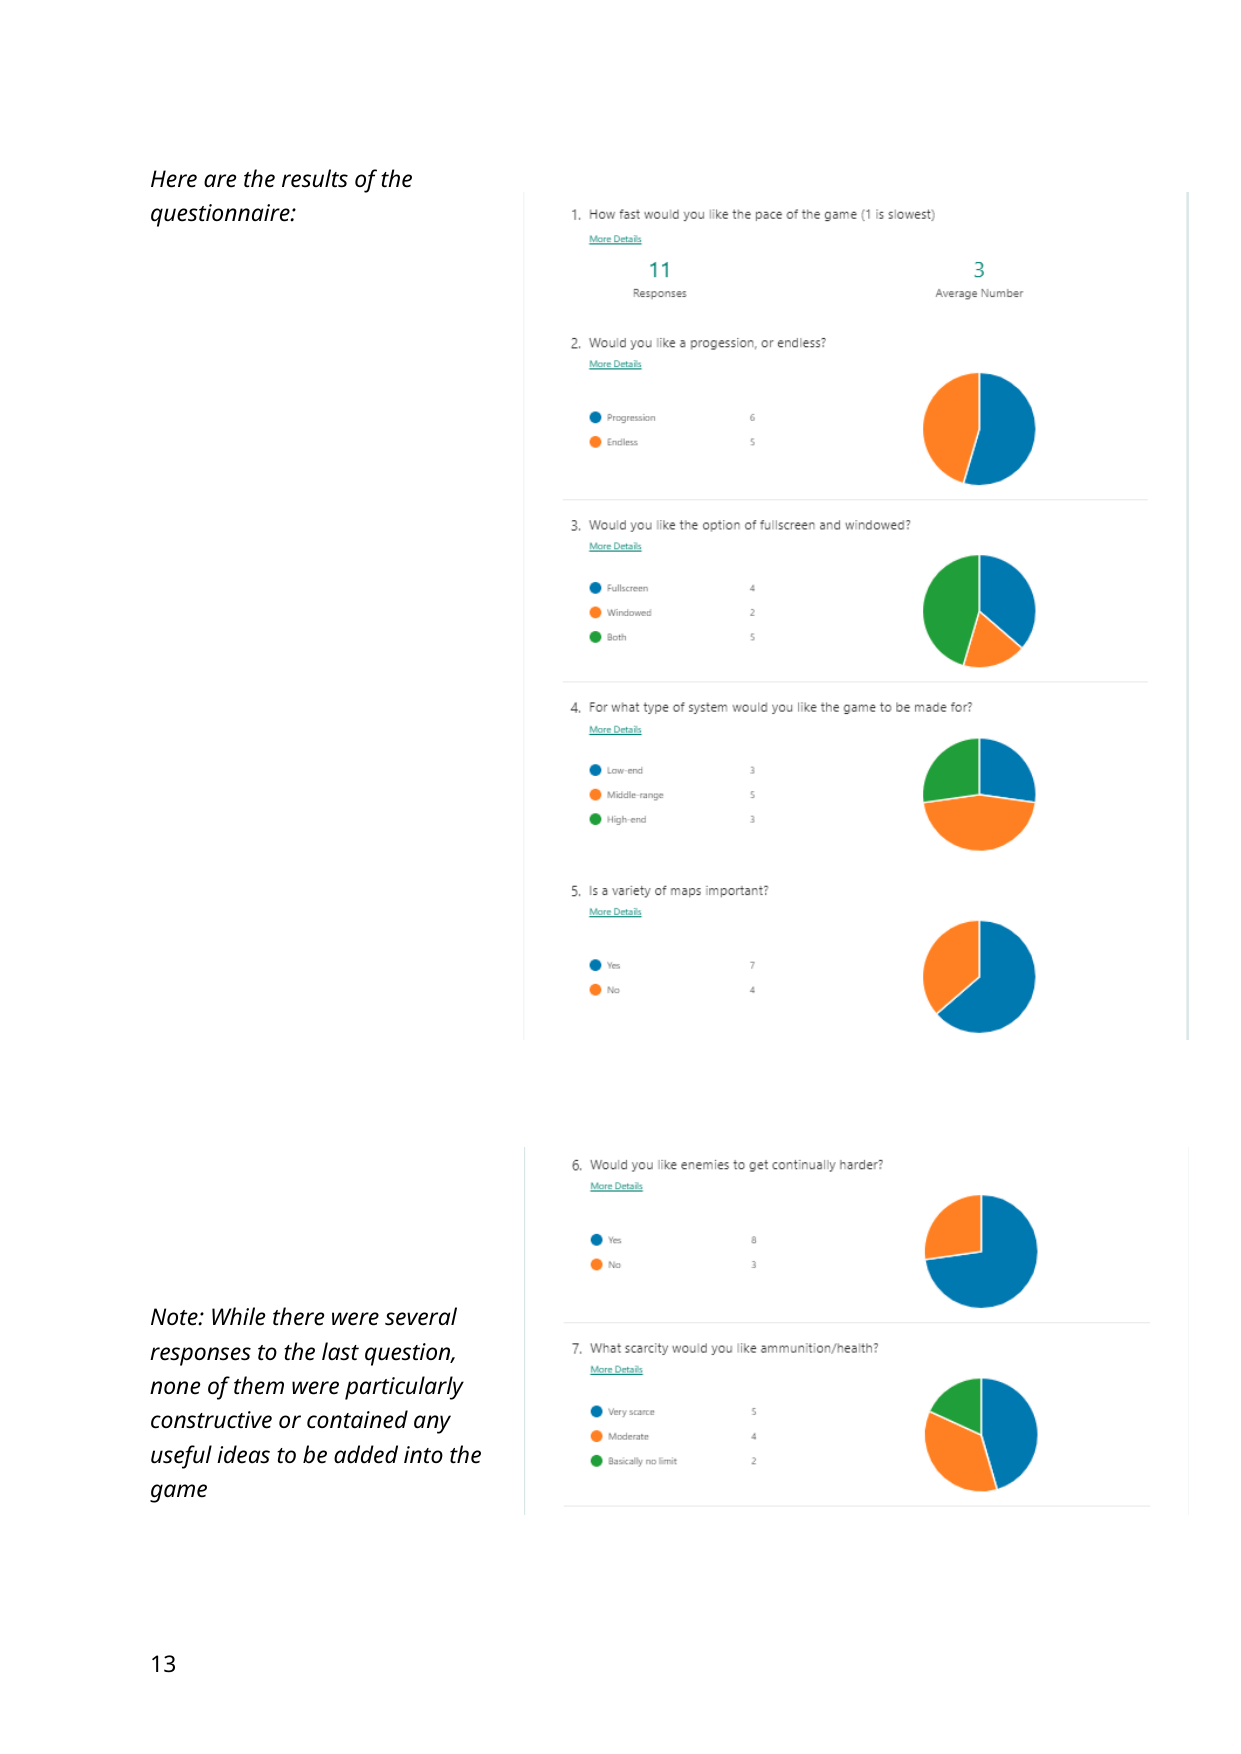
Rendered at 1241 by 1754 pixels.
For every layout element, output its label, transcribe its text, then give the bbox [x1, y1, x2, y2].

text Note: While there were several responses to the last question, none of them were particularly constructive or contained any useful ideas to be added into the game [150, 1301, 524, 1504]
picture [524, 1147, 1189, 1515]
picture [523, 192, 1189, 1040]
text Here are the results of the questionnaire: [150, 162, 1090, 228]
